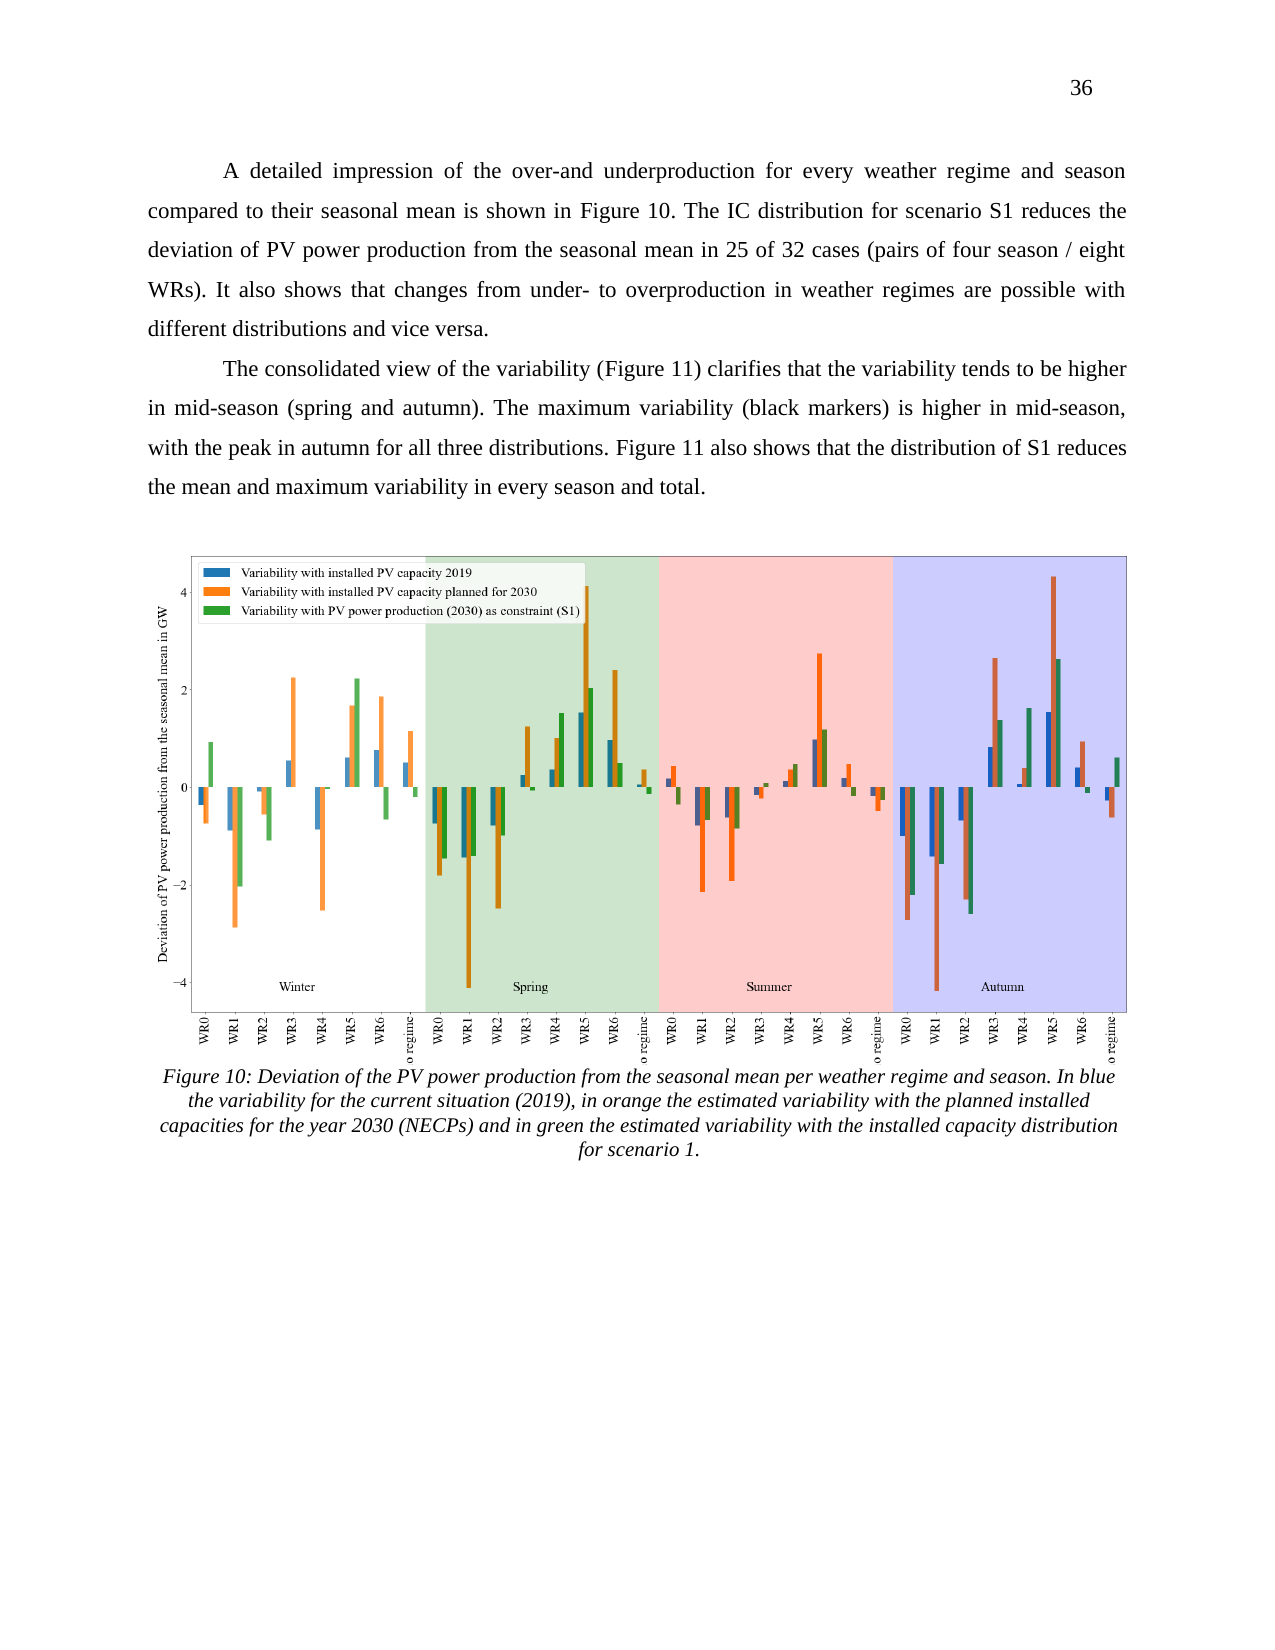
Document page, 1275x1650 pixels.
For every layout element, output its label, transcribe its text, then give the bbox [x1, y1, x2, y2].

text A detailed impression of the over-and underproduction for every weather regime and season compared to their seasonal mean is shown in Figure 10. The IC distribution for scenario S1 reduces the deviation of PV power production from the seasonal mean in 25 of 32 cases (pairs of four season / eight WRs). It also shows that changes from under- to overproduction in weather regimes are possible with different distributions and vice versa. [148, 158, 1127, 342]
text The consolidated view of the variability (Figure 11) clarifies that the variability tends to be higher in mid-season (spring and autumn). The maximum variability (black markers) is higher in mid-season, with the peak in autumn for all three distributions. Figure 11 also shows that the distribution of S1 reduces the mean and maximum variability in every season and total. [148, 355, 1127, 500]
picture [147, 551, 1130, 1087]
